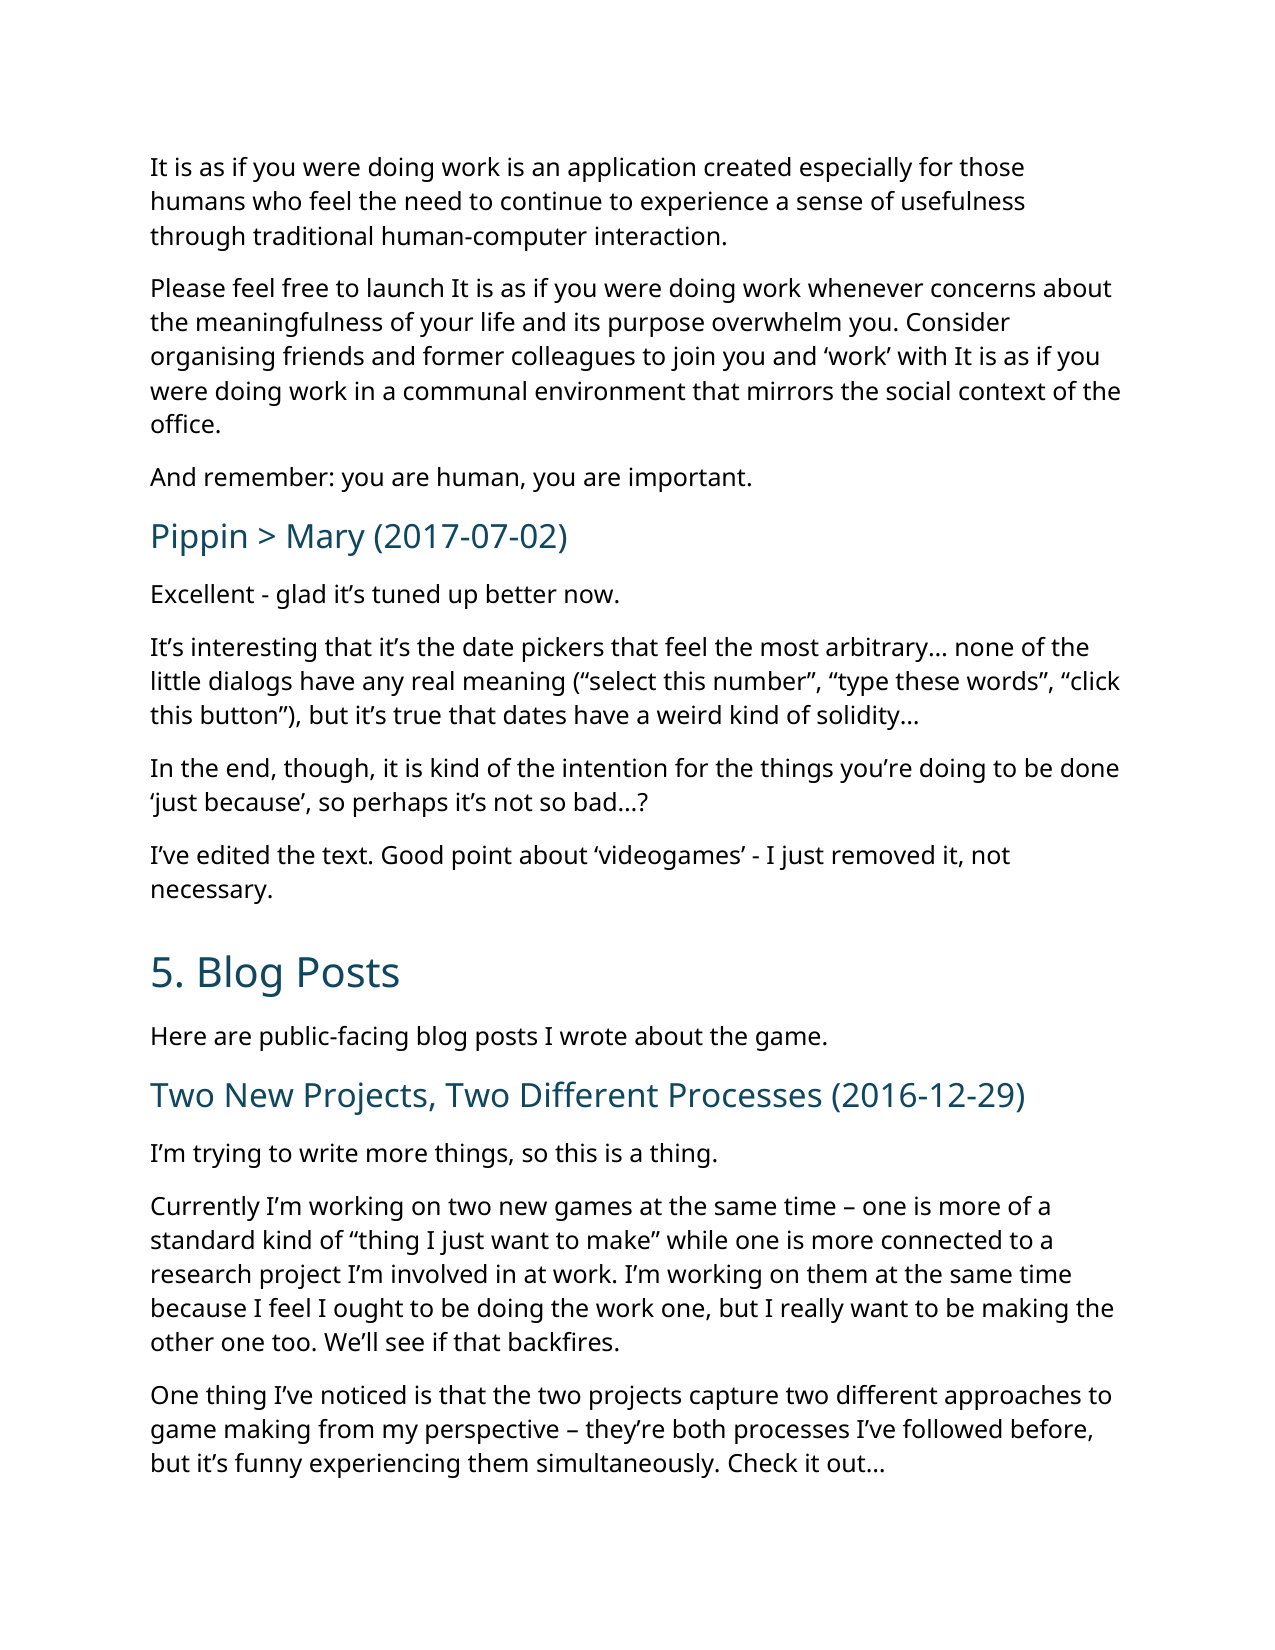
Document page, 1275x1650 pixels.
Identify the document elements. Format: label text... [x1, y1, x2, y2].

subtitle Two New Projects, Two Different Processes (2016-12-29) [150, 1072, 1125, 1117]
text Currently I’m working on two new games at the same time – one is more of a standard kind of “thing I just want to make” while one is more connected to a research project I’m involved in at work. I’m working on them at the same time because I feel I ought to be doing the work one, but I really want to be making the other one too. We’ll see if that backfires. [150, 1188, 1125, 1359]
text And remember: you are human, you are important. [150, 460, 1125, 494]
text One thing I’ve noticed is that the two projects capture two different approaches to game making from my perspective – they’re both processes I’ve followed before, but it’s funny experiencing them simultaneously. Check it out… [150, 1378, 1125, 1480]
subtitle Pippin > Mary (2017-07-02) [150, 513, 1125, 558]
text It is as if you were doing work is an application created especially for those humans who feel the need to continue to experience a sense of usefulness through traditional human-computer interaction. [150, 150, 1125, 252]
text In the end, though, it is kind of the intention for the things you’re doing to be done ‘just because’, so perhaps it’s not so bad…? [150, 751, 1125, 819]
text Here are public-facing blog posts I wrote about the game. [150, 1019, 1125, 1053]
text Excellent - glad it’s tuned up better now. [150, 577, 1125, 611]
text Please feel free to launch It is as if you were doing work whenever concerns about the meaningfulness of your life and its purpose overwhelm you. Consider organising friends and former colleagues to join you and ‘work’ with It is as if you were doing work in a communal environment that mirrors the social context of the office. [150, 271, 1125, 441]
text It’s interesting that it’s the date pickers that feel the most arbitrary… none of the little dialogs have any real meaning (“select this number”, “type these words”, “click this button”), but it’s true that dates have a weird kind of solidity… [150, 630, 1125, 732]
text I’ve edited the text. Good point about ‘videogames’ - I just removed it, not necessary. [150, 838, 1125, 906]
text I’m trying to write more things, so this is a thing. [150, 1136, 1125, 1170]
subtitle 5. Blog Posts [150, 943, 1125, 1000]
